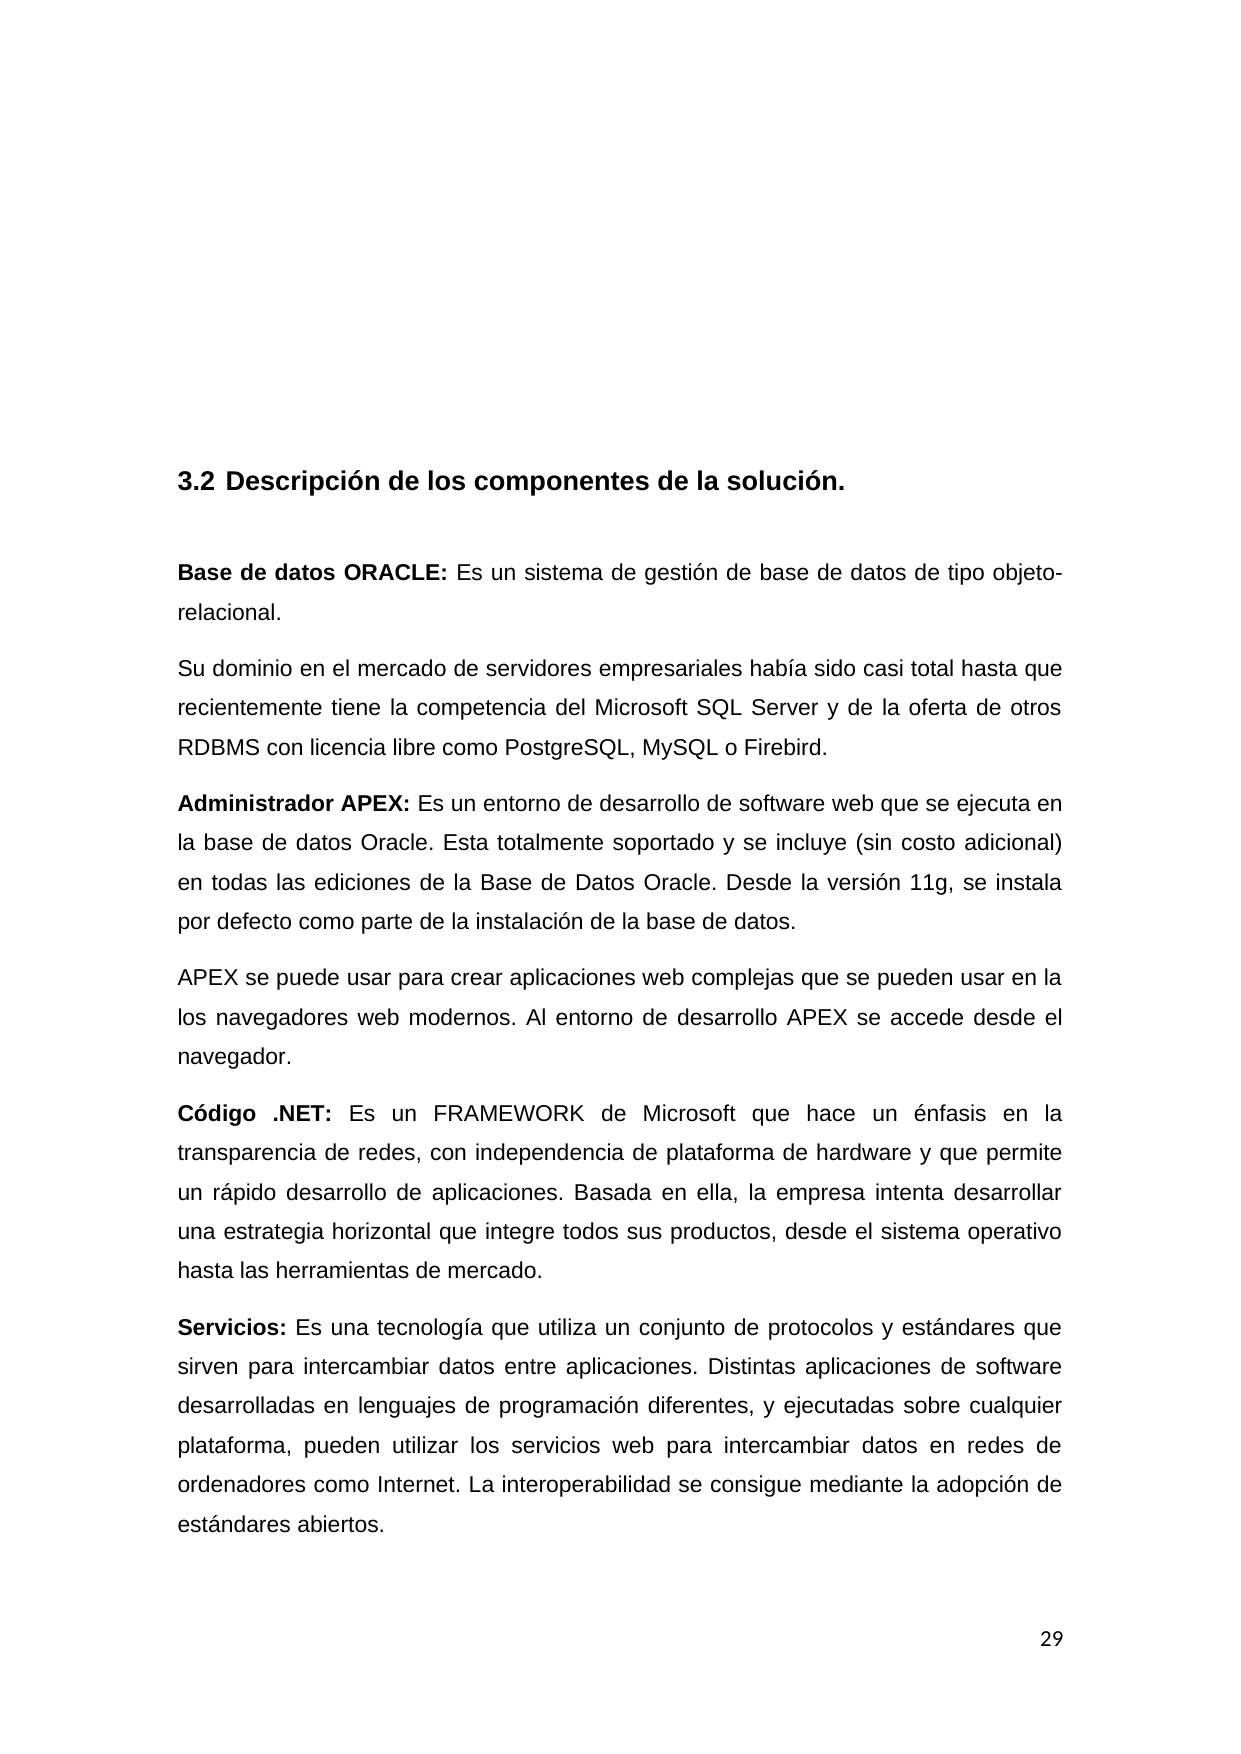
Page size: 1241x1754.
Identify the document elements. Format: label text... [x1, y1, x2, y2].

text Base de datos ORACLE: Es un sistema de gestión de base de datos de tipo objeto-relacional. [177, 559, 1063, 625]
text Su dominio en el mercado de servidores empresariales había sido casi total hasta que recientemente tiene la competencia del Microsoft SQL Server y de la oferta de otros RDBMS con licencia libre como PostgreSQL, MySQL o Firebird. [177, 655, 1063, 760]
text Administrador APEX: Es un entorno de desarrollo de software web que se ejecuta en la base de datos Oracle. Esta totalmente soportado y se incluye (sin costo adicional) en todas las ediciones de la Base de Datos Oracle. Desde la versión 11g, se instala por defecto como parte de la instalación de la base de datos. [177, 790, 1063, 934]
text Código .NET: Es un FRAMEWORK de Microsoft que hace un énfasis en la transparencia de redes, con independencia de plataforma de hardware y que permite un rápido desarrollo de aplicaciones. Basada en ella, la empresa intenta desarrollar una estrategia horizontal que integre todos sus productos, desde el sistema operativo hasta las herramientas de mercado. [177, 1099, 1063, 1284]
text APEX se puede usar para crear aplicaciones web complejas que se pueden usar en la los navegadores web modernos. Al entorno de desarrollo APEX se accede desde el navegador. [177, 964, 1063, 1070]
text Servicios: Es una tecnología que utiliza un conjunto de protocolos y estándares que sirven para intercambiar datos entre aplicaciones. Distintas aplicaciones de software desarrolladas en lenguajes de programación diferentes, y ejecutadas sobre cualquier plataforma, pueden utilizar los servicios web para intercambiar datos en redes de ordenadores como Internet. La interoperabilidad se consigue mediante la adopción de estándares abiertos. [177, 1313, 1063, 1537]
subtitle Descripción de los componentes de la solución. [177, 465, 1063, 497]
